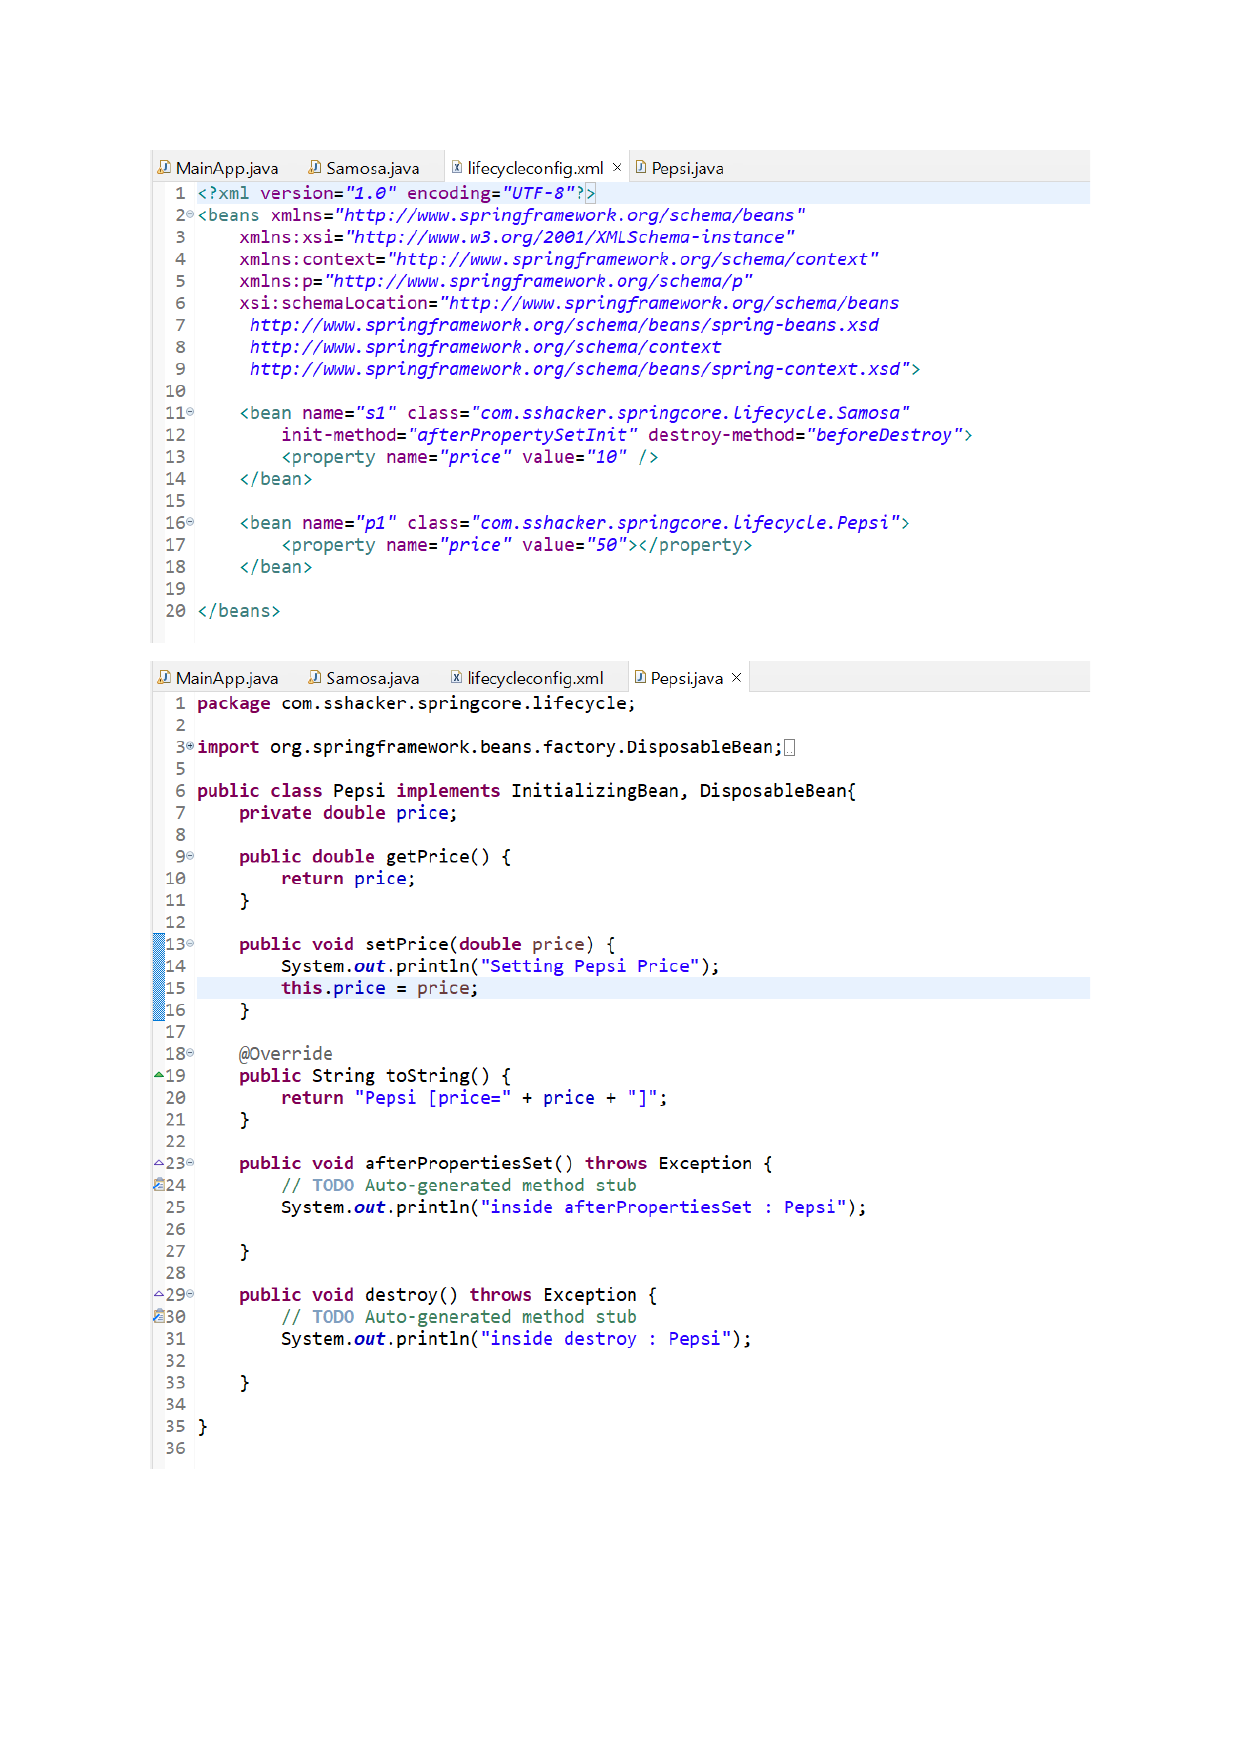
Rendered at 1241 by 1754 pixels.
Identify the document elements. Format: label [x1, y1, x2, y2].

picture [150, 661, 1091, 1469]
picture [150, 150, 1091, 643]
